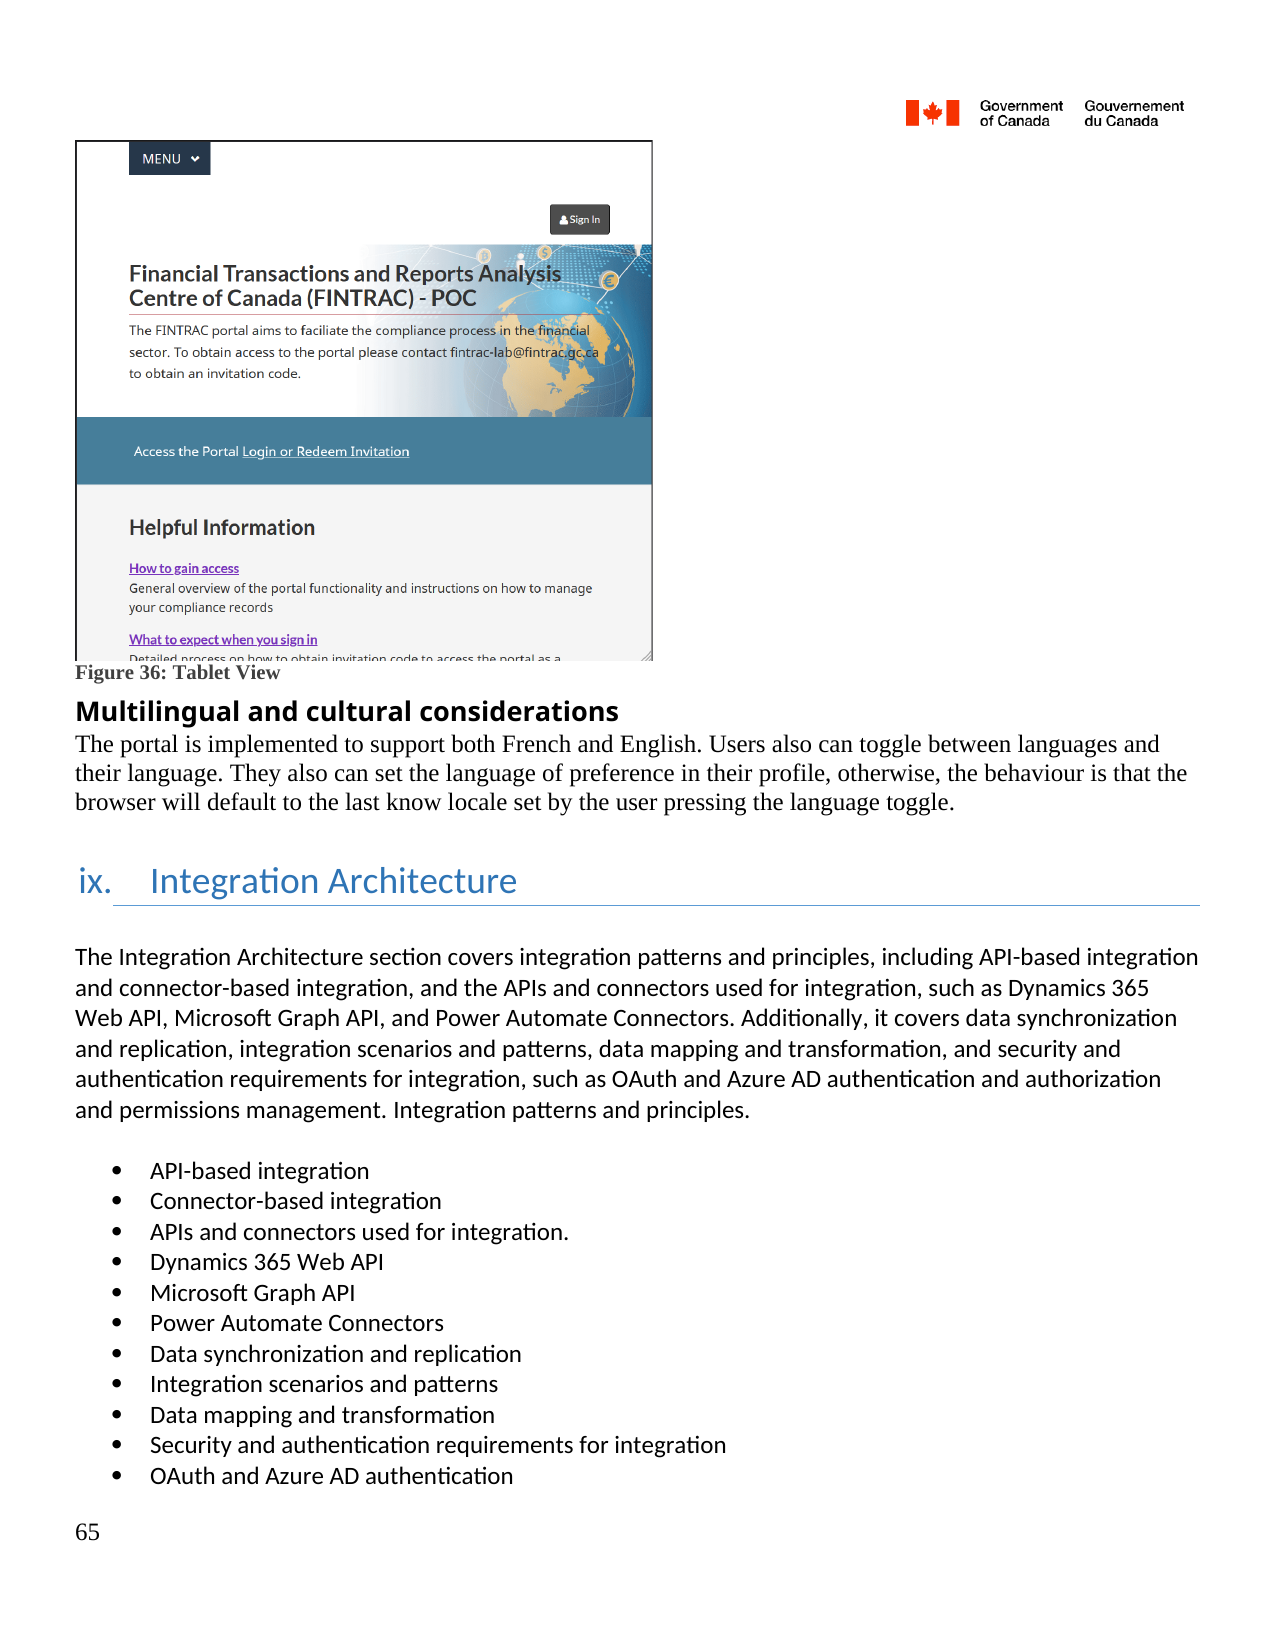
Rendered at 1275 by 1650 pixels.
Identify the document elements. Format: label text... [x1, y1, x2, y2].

list Data mapping and transformation [112, 1399, 1200, 1429]
subtitle Multilingual and cultural considerations [75, 693, 1200, 729]
list Data synchronization and replication [112, 1338, 1200, 1368]
list Dynamics 365 Web API [112, 1246, 1200, 1277]
list OAuth and Azure AD authentication [112, 1460, 1200, 1491]
subtitle Integration Architecture [112, 857, 1200, 906]
list APIs and connectors used for integration. [112, 1216, 1200, 1246]
picture [75, 140, 653, 661]
picture [881, 75, 1200, 141]
text The Integration Architecture section covers integration patterns and principles, including API-based integration and connector-based integration, and the APIs and connectors used for integration, such as Dynamics 365 Web API, Microsoft Graph API, and Power Automate Connectors. Additionally, it covers data synchronization and replication, integration scenarios and patterns, data mapping and transformation, and security and authentication requirements for integration, such as OAuth and Azure AD authentication and authorization and permissions management. Integration patterns and principles. [75, 941, 1200, 1124]
list Security and authentication requirements for integration [112, 1429, 1200, 1460]
list Connector-based integration [112, 1185, 1200, 1216]
list API-based integration [112, 1155, 1200, 1185]
list Microsoft Graph API [112, 1277, 1200, 1307]
text The portal is implemented to support both French and English. Users also can toggle between languages and their language. They also can set the language of preference in their profile, otherwise, the behaviour is that the browser will default to the last know locale set by the user pressing the language toggle. [75, 729, 1200, 816]
list Power Automate Connectors [112, 1307, 1200, 1338]
list Integration scenarios and patterns [112, 1368, 1200, 1399]
